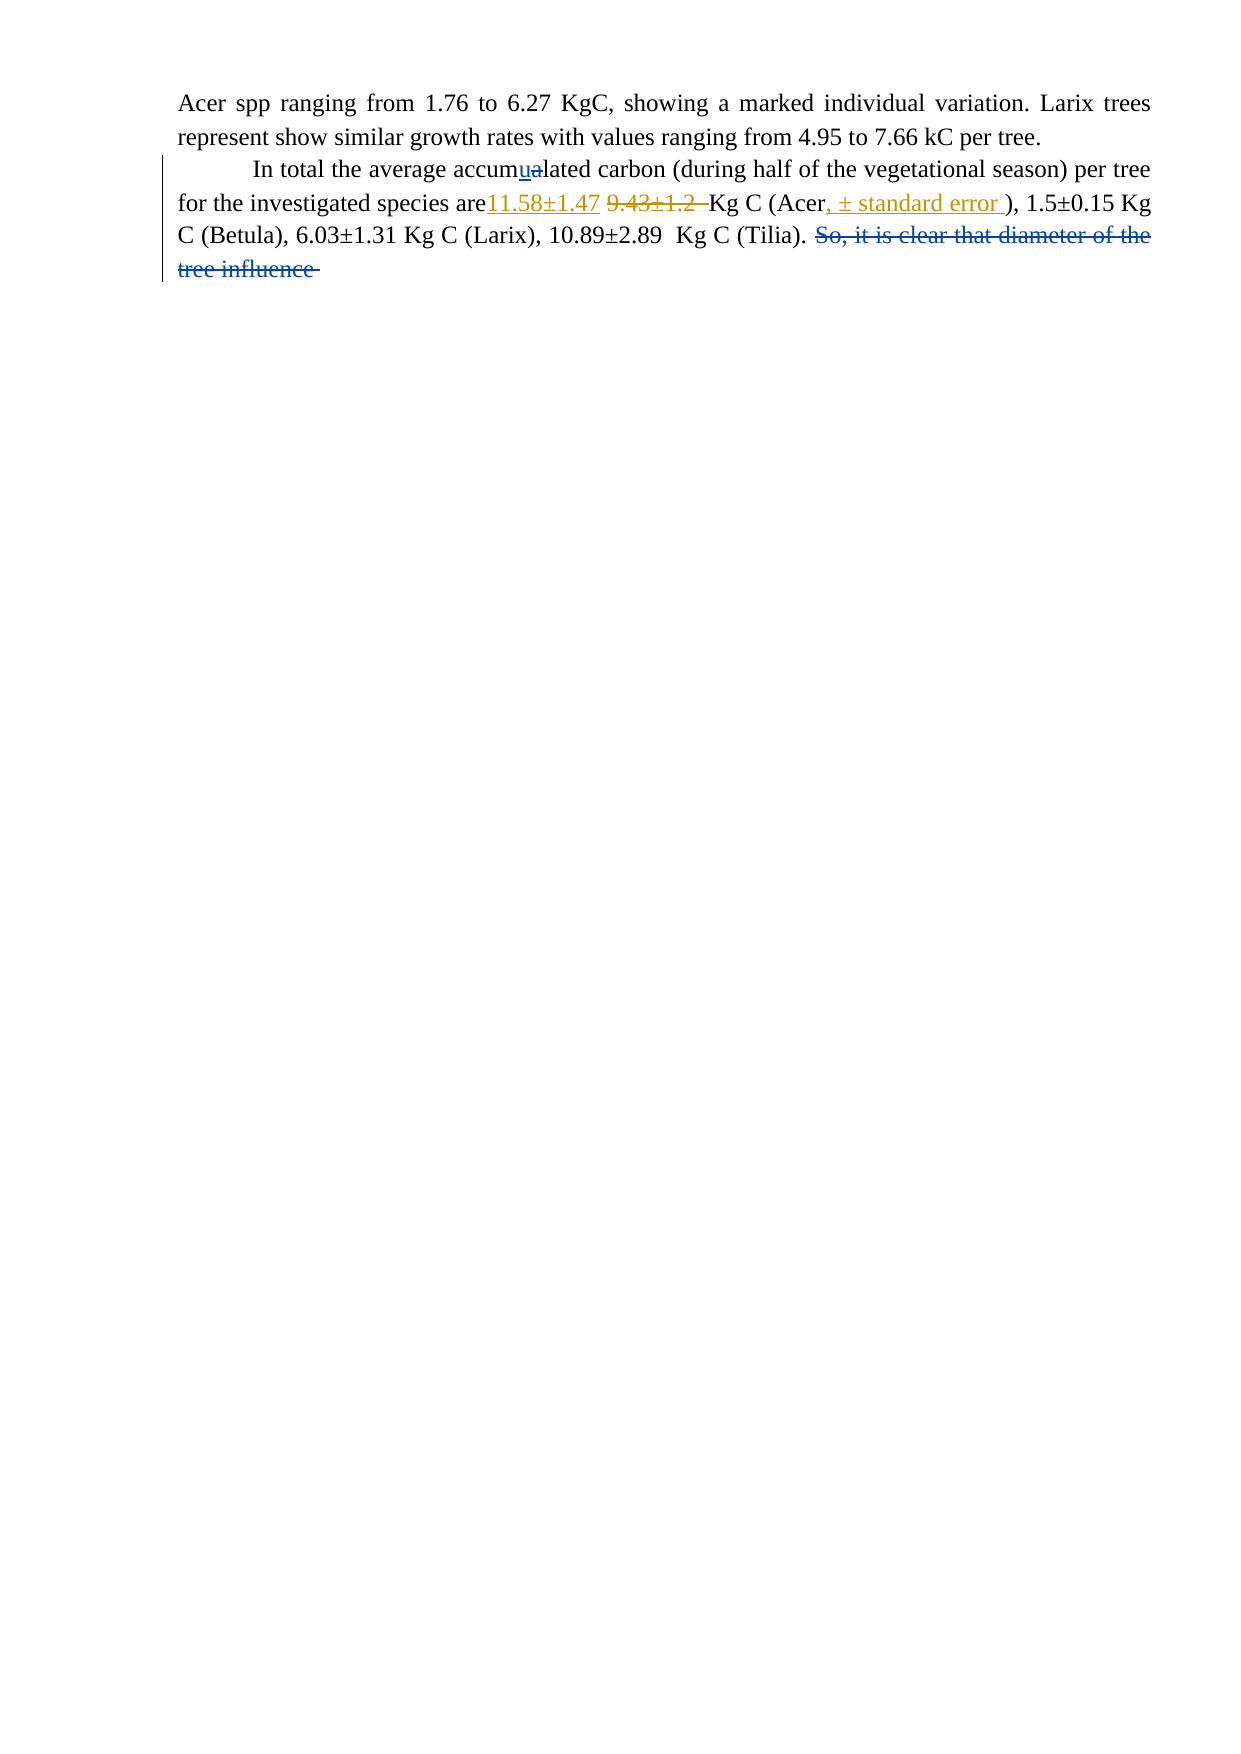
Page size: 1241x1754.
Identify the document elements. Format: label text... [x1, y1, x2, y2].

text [177, 88, 1152, 150]
text In total the average accumlated carbon (during half of the vegetational season) per tree for the investigated species are Kg C (Acer), 1.5±0.15 Kg C (Betula), 6.03±1.31 Kg C (Larix), 10.89±2.89 Kg C (Tilia). [177, 154, 1152, 282]
